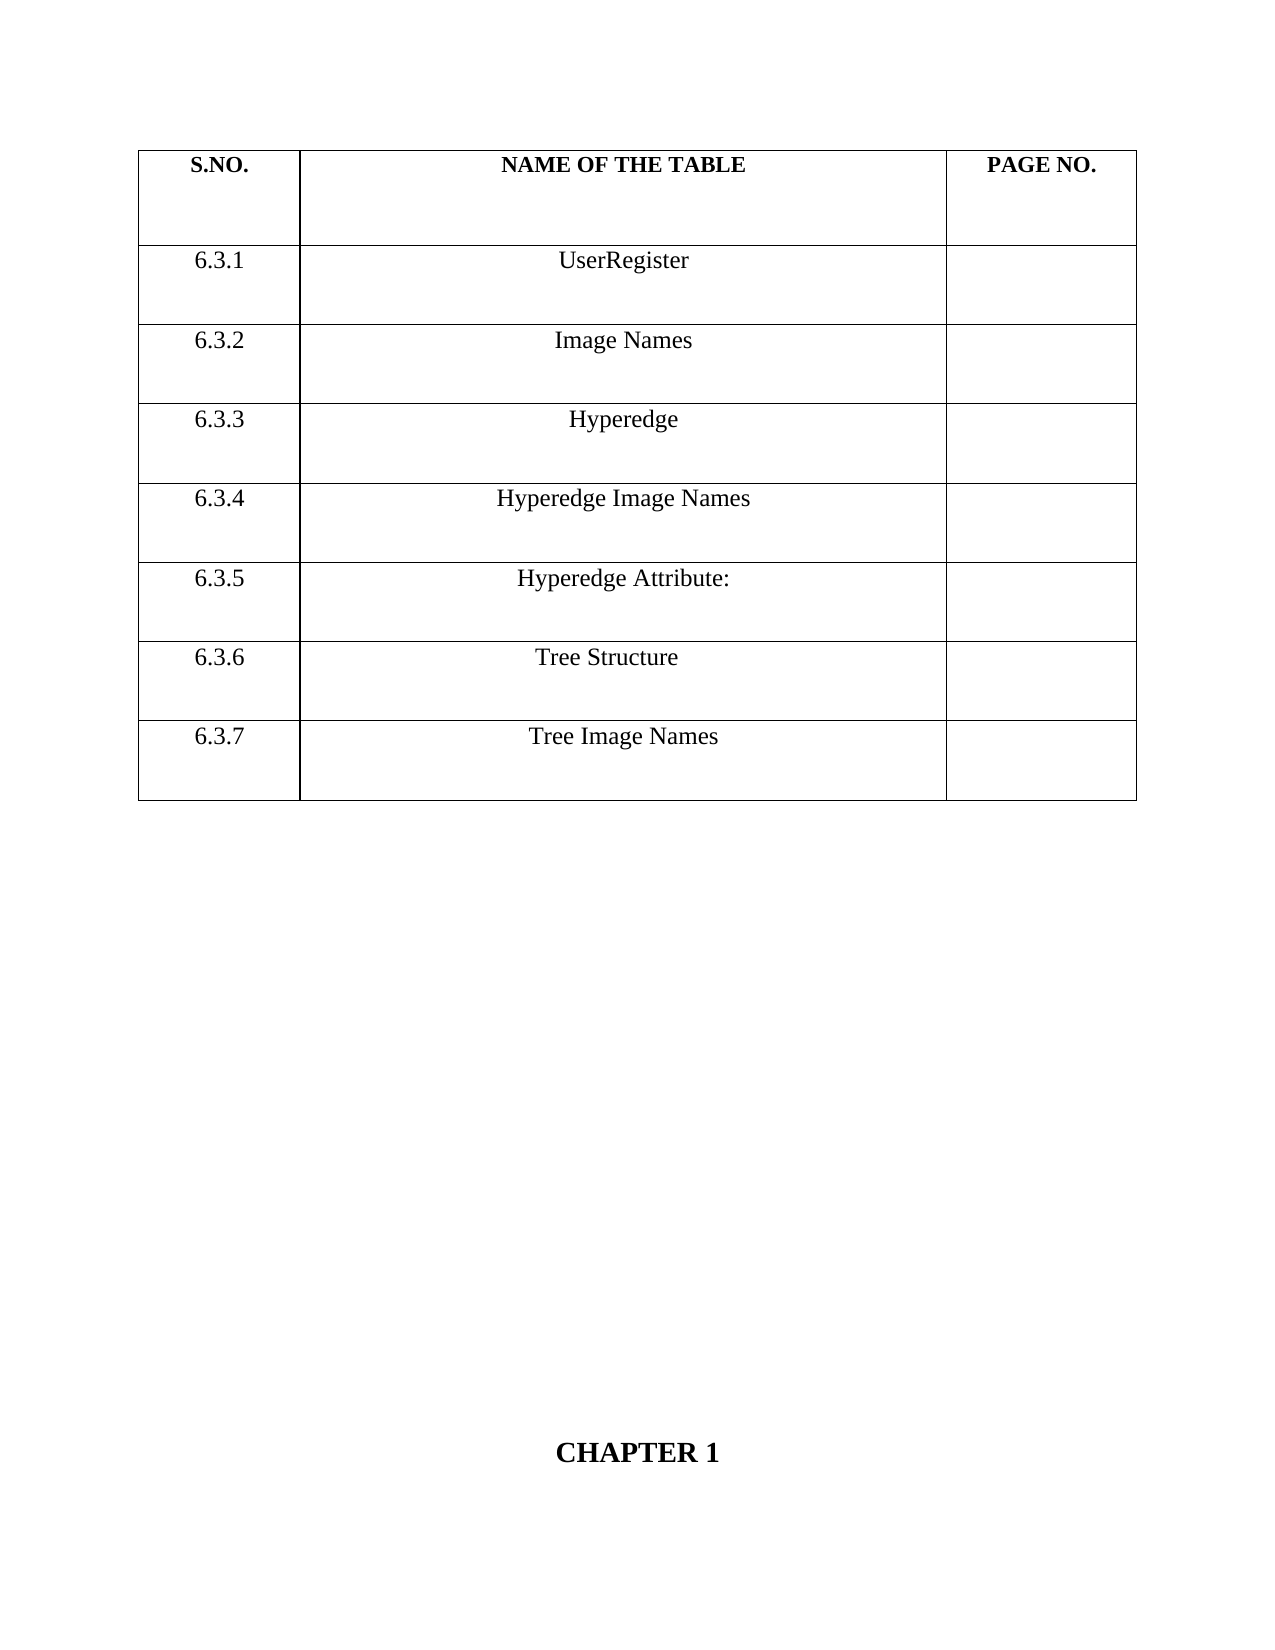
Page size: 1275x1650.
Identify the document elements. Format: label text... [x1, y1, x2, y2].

table_cell [947, 246, 1136, 324]
table_cell 6.3.5 [139, 563, 299, 641]
text CHAPTER 1 [150, 1435, 1125, 1468]
table_cell Image Names [301, 325, 946, 403]
table_cell Hyperedge Attribute: [301, 563, 946, 641]
table_cell 6.3.6 [139, 642, 299, 720]
table_cell [947, 563, 1136, 641]
table_cell Tree Image Names [301, 721, 946, 799]
table_cell [947, 325, 1136, 403]
table_cell [947, 642, 1136, 720]
table_cell 6.3.2 [139, 325, 299, 403]
table_cell Hyperedge [301, 404, 946, 482]
table_cell [947, 721, 1136, 799]
table_header NAME OF THE table [301, 151, 946, 244]
table_header PAGE NO. [947, 151, 1136, 244]
table_cell Hyperedge Image Names [301, 484, 946, 562]
table_cell [947, 484, 1136, 562]
table_cell 6.3.1 [139, 246, 299, 324]
table_cell 6.3.7 [139, 721, 299, 799]
table_cell Tree Structure [301, 642, 946, 720]
table_cell 6.3.4 [139, 484, 299, 562]
table_cell UserRegister [301, 246, 946, 324]
table_cell [947, 404, 1136, 482]
table_header s.no. [139, 151, 299, 244]
table_cell 6.3.3 [139, 404, 299, 482]
